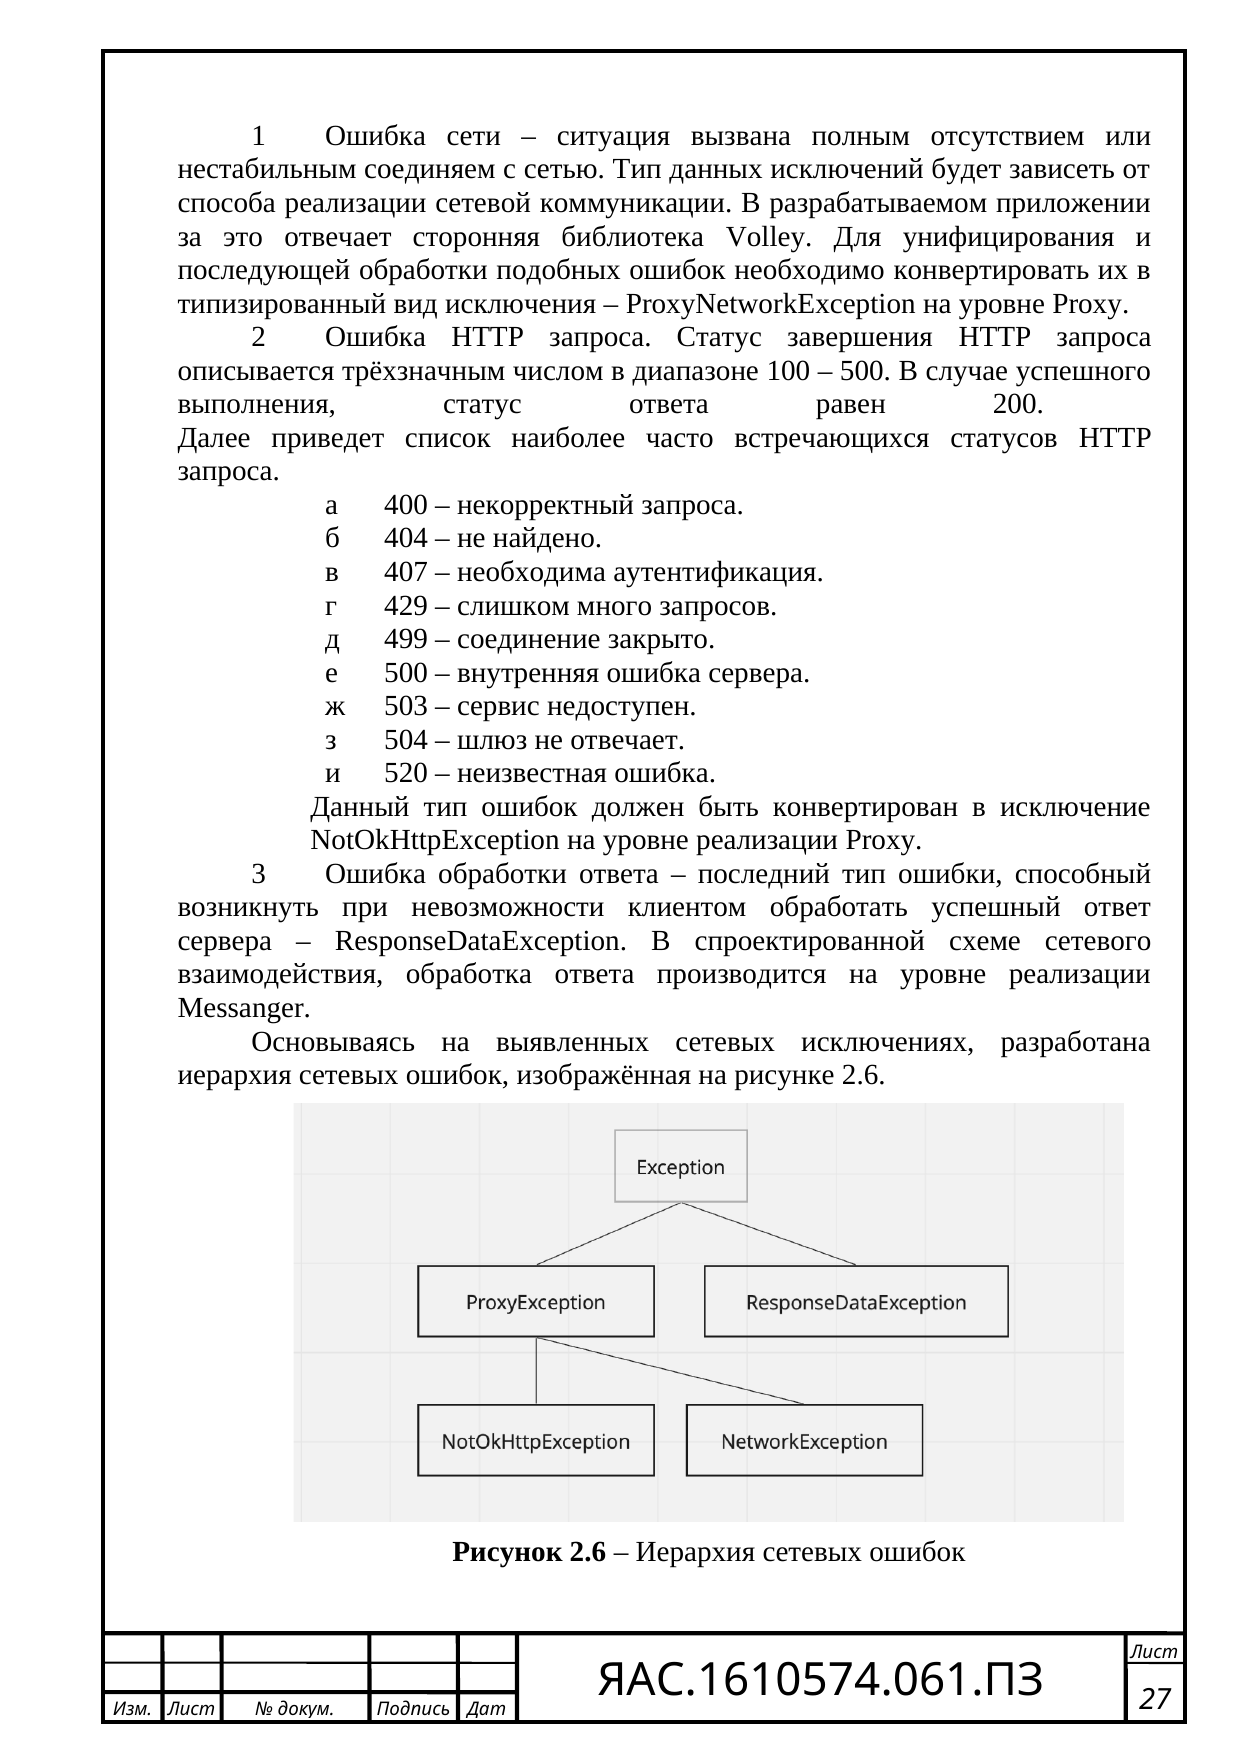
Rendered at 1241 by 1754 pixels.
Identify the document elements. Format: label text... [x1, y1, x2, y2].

list 429 – слишком много запросов. [325, 588, 1152, 621]
text Рисунок 2.6 – Иерархия сетевых ошибок [177, 1534, 1152, 1567]
list 404 – не найдено. [325, 521, 1152, 554]
picture [293, 1103, 1124, 1522]
list 520 – неизвестная ошибка. [325, 755, 1152, 789]
list 499 – соединение закрыто. [325, 621, 1152, 655]
list Ошибка HTTP запроса. Статус завершения HTTP запроса описывается трёхзначным числом в диапазоне 100 – 500. В случае успешного выполнения, статус ответа равен 200. Далее приведет список наиболее часто встречающихся статусов HTTP запроса. [177, 319, 1152, 487]
list Ошибка обработки ответа – последний тип ошибки, способный возникнуть при невозможности клиентом обработать успешный ответ сервера – ResponseDataException. В спроектированной схеме сетевого взаимодействия, обработка ответа производится на уровне реализации Messanger. [177, 856, 1152, 1024]
list Ошибка сети – ситуация вызвана полным отсутствием или нестабильным соединяем с сетью. Тип данных исключений будет зависеть от способа реализации сетевой коммуникации. В разрабатываемом приложении за это отвечает сторонняя библиотека Volley. Для унифицирования и последующей обработки подобных ошибок необходимо конвертировать их в типизированный вид исключения – ProxyNetworkException на уровне Proxy. [177, 118, 1152, 319]
list 407 – необходима аутентификация. [325, 554, 1152, 588]
list 400 – некорректный запроса. [325, 487, 1152, 521]
text Данный тип ошибок должен быть конвертирован в исключение NotOkHttpException на уровне реализации Proxy. [310, 789, 1152, 856]
list 504 – шлюз не отвечает. [325, 722, 1152, 755]
text Основываясь на выявленных сетевых исключениях, разработана иерархия сетевых ошибок, изображённая на рисунке 2.6. [177, 1024, 1152, 1091]
list 503 – сервис недоступен. [325, 688, 1152, 722]
list 500 – внутренняя ошибка сервера. [325, 655, 1152, 688]
